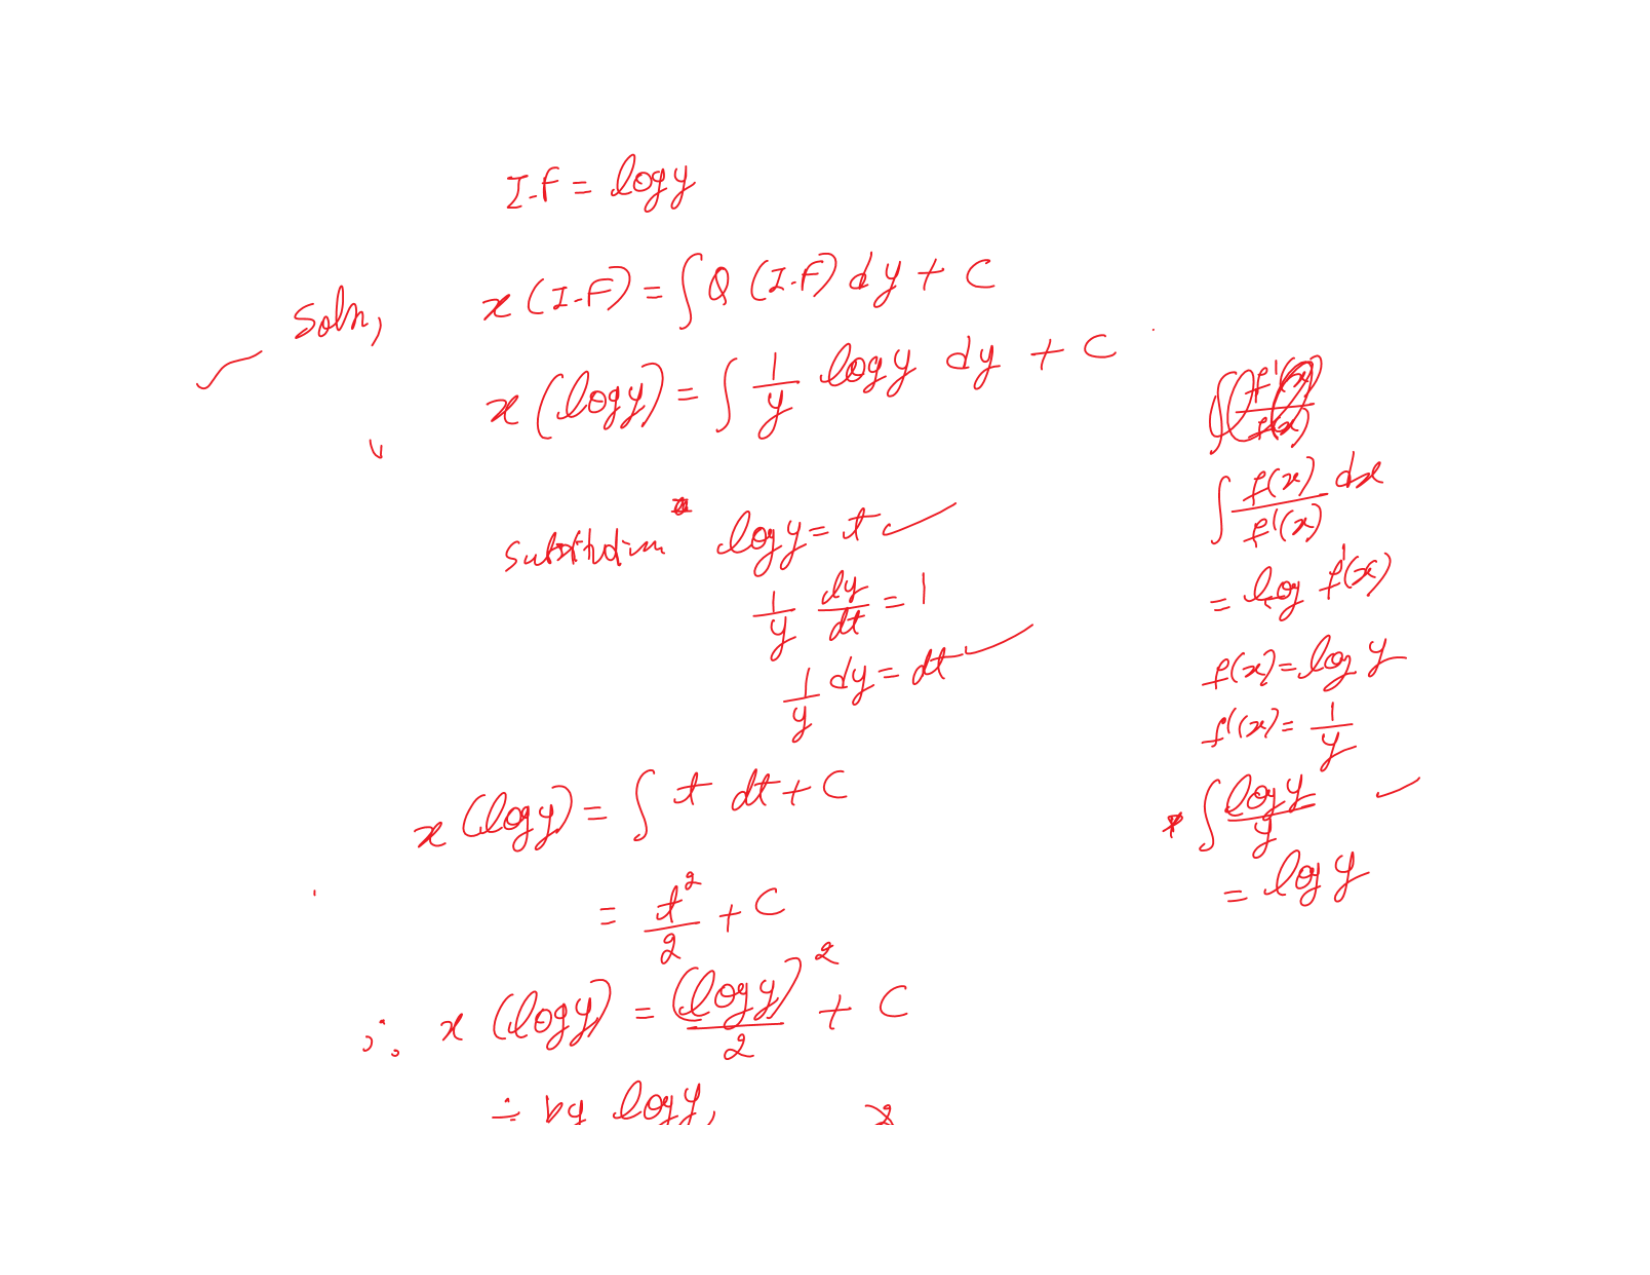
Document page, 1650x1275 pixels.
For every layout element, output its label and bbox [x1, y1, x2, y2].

picture [150, 150, 1486, 1125]
